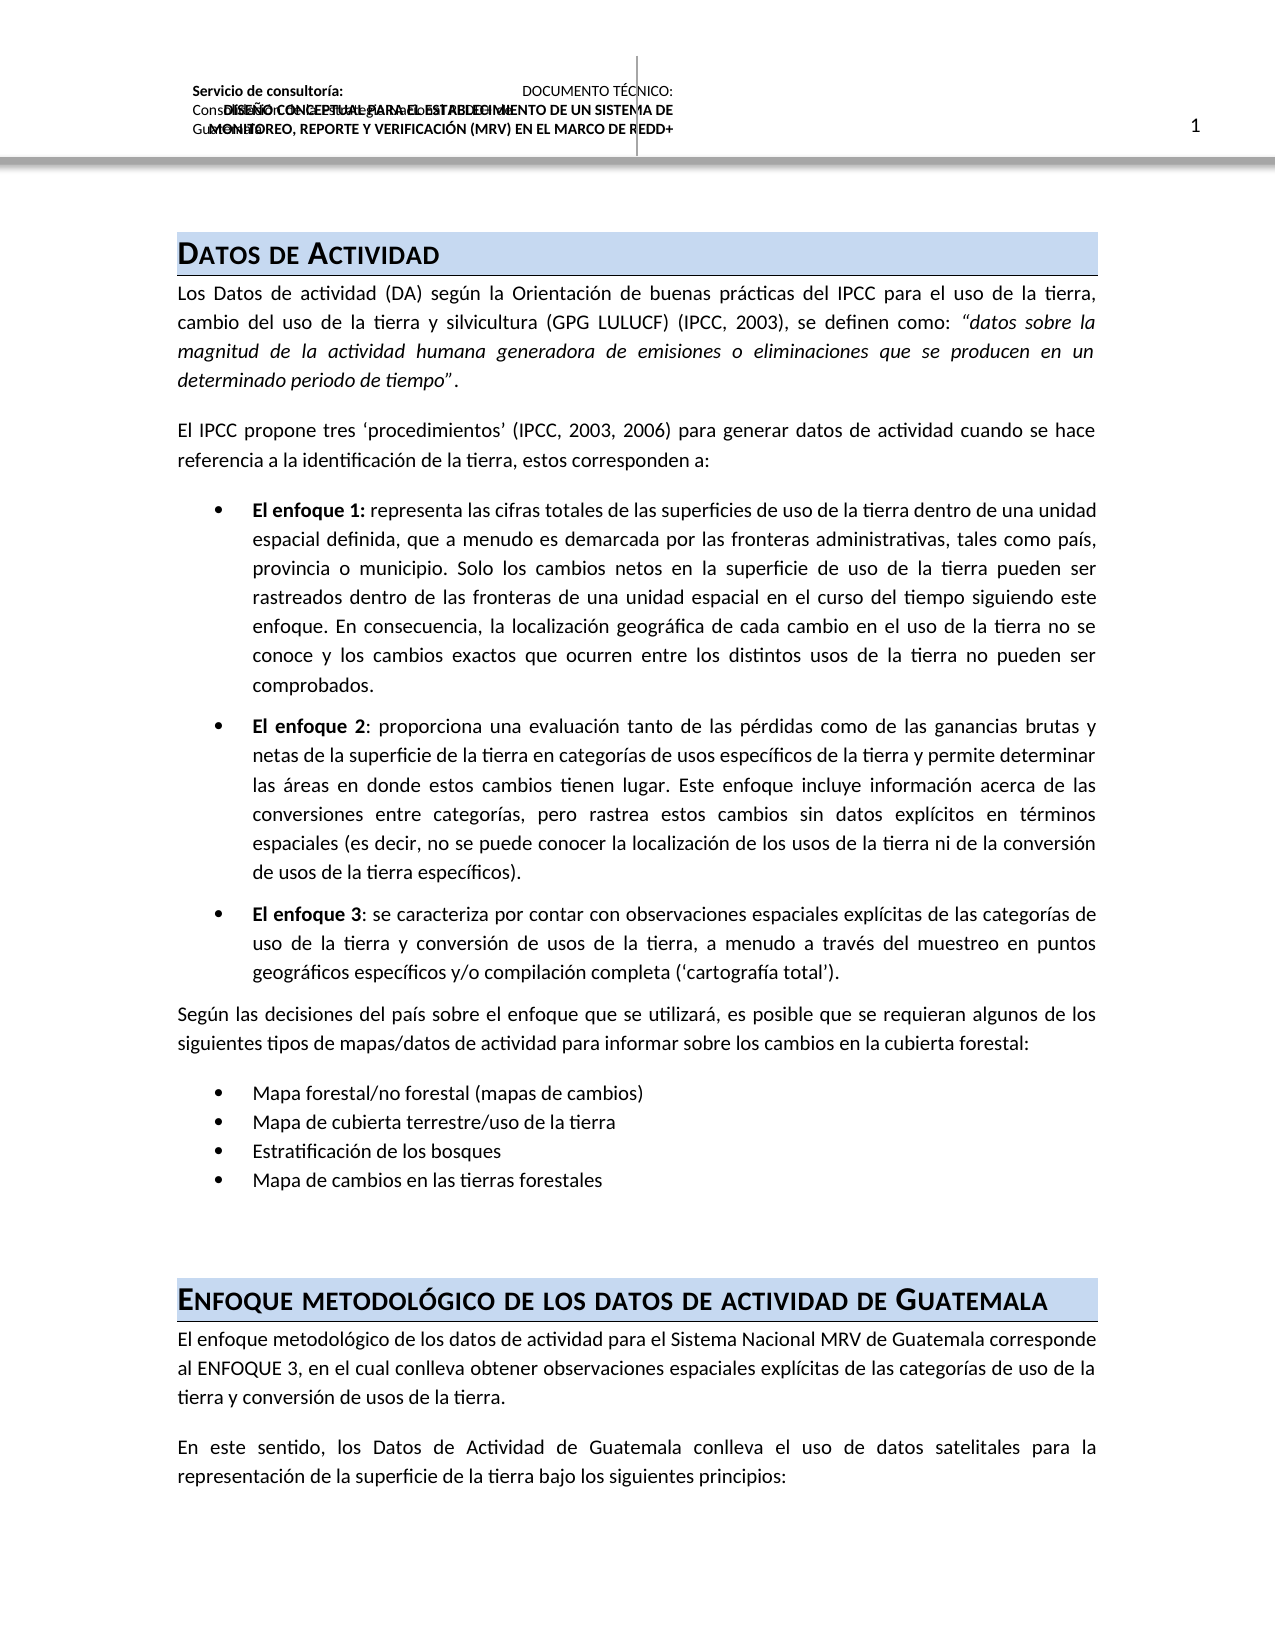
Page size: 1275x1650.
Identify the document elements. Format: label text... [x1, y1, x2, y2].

list El enfoque 2: proporciona una evaluación tanto de las pérdidas como de las ganancias brutas y netas de la superficie de la tierra en categorías de usos específicos de la tierra y permite determinar las áreas en donde estos cambios tienen lugar. Este enfoque incluye información acerca de las conversiones entre categorías, pero rastrea estos cambios sin datos explícitos en términos espaciales (es decir, no se puede conocer la localización de los usos de la tierra ni de la conversión de usos de la tierra específicos). [215, 713, 1098, 885]
text El enfoque metodológico de los datos de actividad para el Sistema Nacional MRV de Guatemala corresponde al ENFOQUE 3, en el cual conlleva obtener observaciones espaciales explícitas de las categorías de uso de la tierra y conversión de usos de la tierra. [177, 1326, 1098, 1410]
text El IPCC propone tres ‘procedimientos’ (IPCC, 2003, 2006) para generar datos de actividad cuando se hace referencia a la identificación de la tierra, estos corresponden a: [177, 418, 1098, 472]
subtitle Enfoque metodológico de los datos de actividad de Guatemala [177, 1278, 1098, 1321]
list Mapa forestal/no forestal (mapas de cambios) [215, 1080, 1098, 1106]
text Los Datos de actividad (DA) según la Orientación de buenas prácticas del IPCC para el uso de la tierra, cambio del uso de la tierra y silvicultura (GPG LULUCF) (IPCC, 2003), se definen como: “datos sobre la magnitud de la actividad humana generadora de emisiones o eliminaciones que se producen en un determinado periodo de tiempo”. [177, 280, 1098, 393]
subtitle Datos de Actividad [177, 232, 1098, 275]
text Según las decisiones del país sobre el enfoque que se utilizará, es posible que se requieran algunos de los siguientes tipos de mapas/datos de actividad para informar sobre los cambios en la cubierta forestal: [177, 1001, 1098, 1056]
list El enfoque 1: representa las cifras totales de las superficies de uso de la tierra dentro de una unidad espacial definida, que a menudo es demarcada por las fronteras administrativas, tales como país, provincia o municipio. Solo los cambios netos en la superficie de uso de la tierra pueden ser rastreados dentro de las fronteras de una unidad espacial en el curso del tiempo siguiendo este enfoque. En consecuencia, la localización geográfica de cada cambio en el uso de la tierra no se conoce y los cambios exactos que ocurren entre los distintos usos de la tierra no pueden ser comprobados. [215, 497, 1098, 697]
text En este sentido, los Datos de Actividad de Guatemala conlleva el uso de datos satelitales para la representación de la superficie de la tierra bajo los siguientes principios: [177, 1434, 1098, 1489]
list Mapa de cambios en las tierras forestales [215, 1168, 1098, 1193]
list Estratificación de los bosques [215, 1138, 1098, 1164]
list Mapa de cubierta terrestre/uso de la tierra [215, 1109, 1098, 1135]
list El enfoque 3: se caracteriza por contar con observaciones espaciales explícitas de las categorías de uso de la tierra y conversión de usos de la tierra, a menudo a través del muestreo en puntos geográficos específicos y/o compilación completa (‘cartografía total’). [215, 901, 1098, 985]
